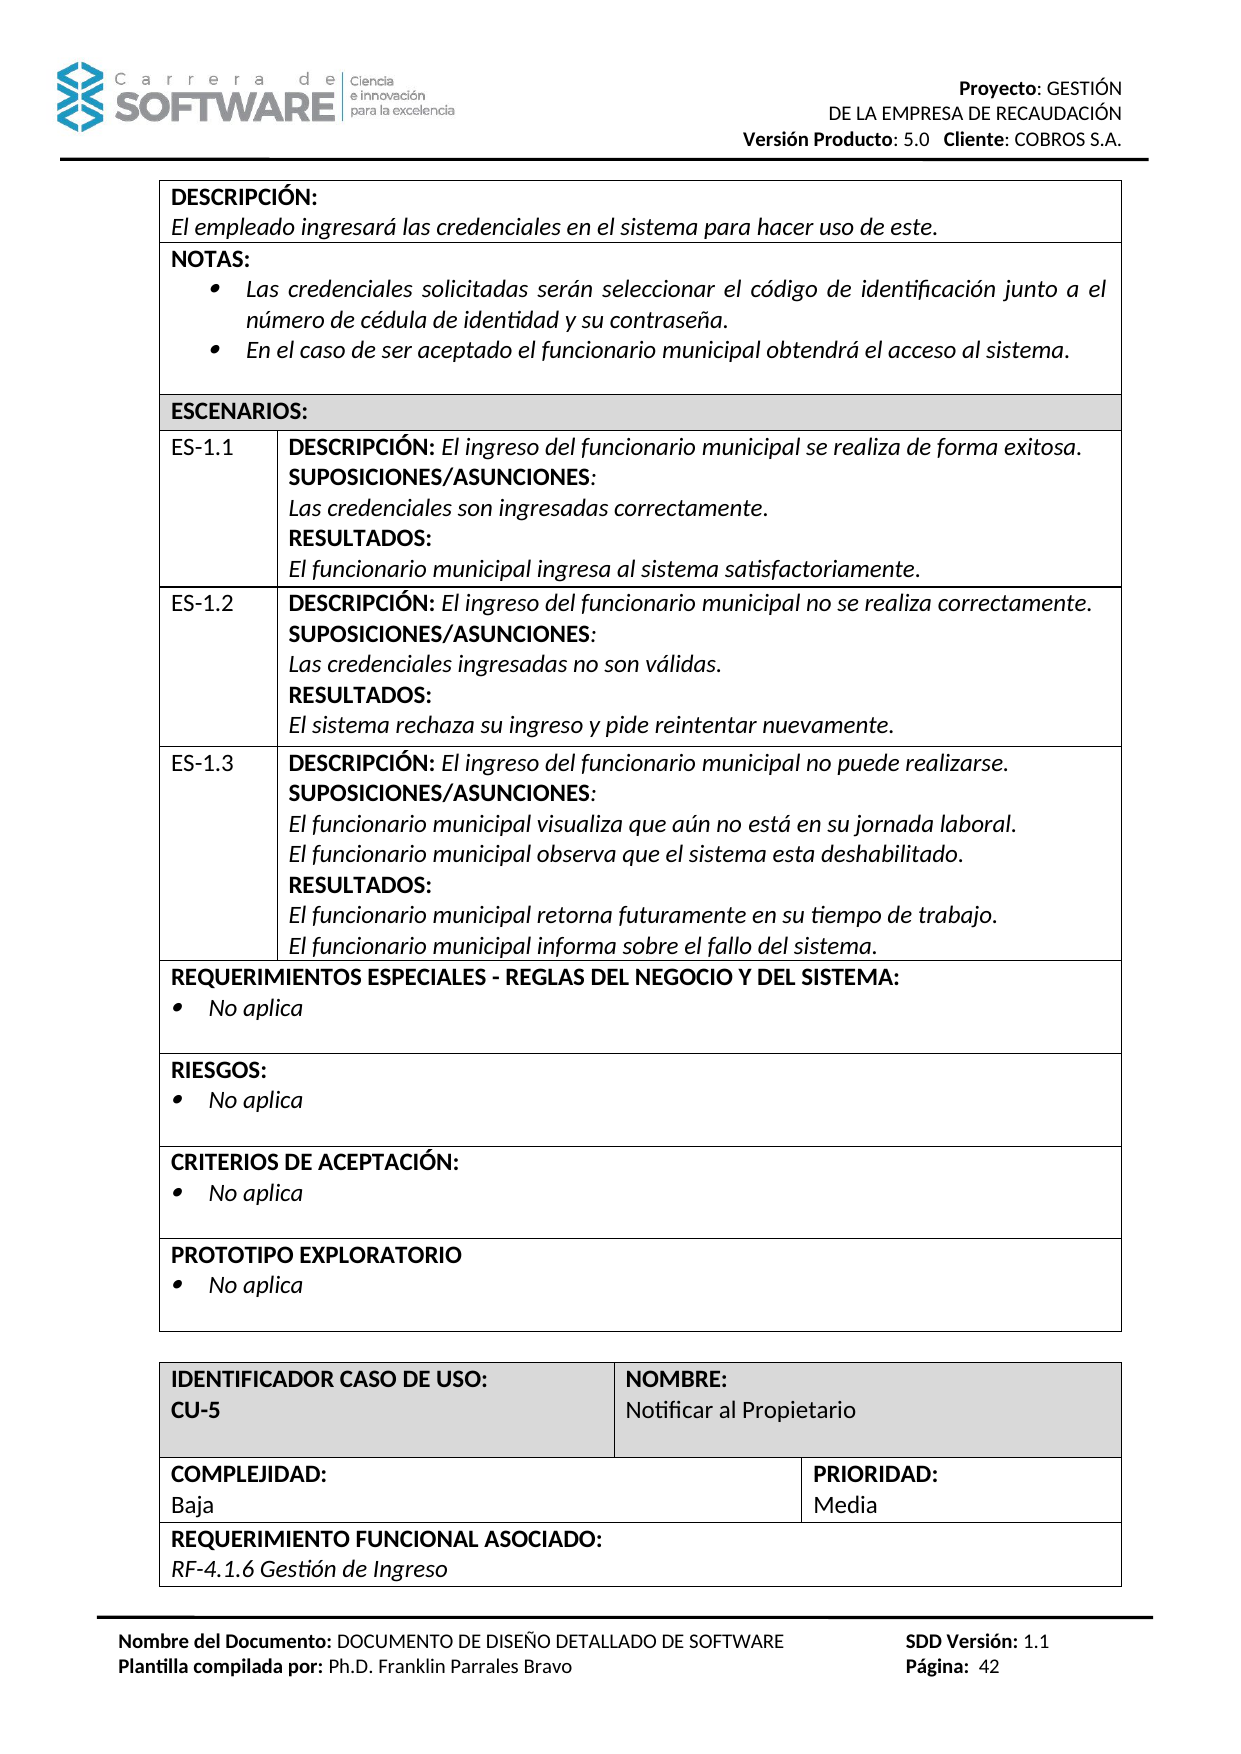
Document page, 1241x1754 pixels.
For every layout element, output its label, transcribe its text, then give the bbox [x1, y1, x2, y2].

table_cell PROTOTIPO EXPLORATORIO No aplica [160, 1239, 1121, 1331]
table_cell DESCRIPCIÓN: El empleado ingresará las credenciales en el sistema para hacer uso de este. [160, 181, 1121, 242]
table_header IDENTIFICADOR CASO DE USO: CU-5 [160, 1363, 614, 1457]
table_cell ES-1.3 [160, 747, 277, 960]
picture [46, 46, 461, 154]
table_cell REQUERIMIENTOS ESPECIALES - REGLAS DEL NEGOCIO Y DEL SISTEMA: No aplica [160, 961, 1121, 1053]
table_header NOMBRE: Notificar al Propietario [615, 1363, 1121, 1457]
table_cell COMPLEJIDAD: Baja [160, 1458, 801, 1522]
table_cell REQUERIMIENTO FUNCIONAL ASOCIADO: RF-4.1.6 Gestión de Ingreso [160, 1523, 1121, 1586]
table_cell RIESGOS: No aplica [160, 1054, 1121, 1146]
table_cell PRIORIDAD: Media [802, 1458, 1121, 1522]
table_cell CRITERIOS DE ACEPTACIÓN: No aplica [160, 1147, 1121, 1238]
table_cell DESCRIPCIÓN: El ingreso del funcionario municipal no puede realizarse. SUPOSICIONES/ASUNCIONES: El funcionario municipal visualiza que aún no está en su jornada laboral. El funcionario municipal observa que el sistema esta deshabilitado. RESULTADOS: El funcionario municipal retorna futuramente en su tiempo de trabajo. El funcionario municipal informa sobre el fallo del sistema. [278, 747, 1121, 960]
table_cell ESCENARIOS: [160, 395, 1121, 430]
table_cell DESCRIPCIÓN: El ingreso del funcionario municipal no se realiza correctamente. SUPOSICIONES/ASUNCIONES: Las credenciales ingresadas no son válidas. RESULTADOS: El sistema rechaza su ingreso y pide reintentar nuevamente. [278, 588, 1121, 746]
table_cell NOTAS: Las credenciales solicitadas serán seleccionar el código de identificación junto a el número de cédula de identidad y su contraseña. En el caso de ser aceptado el funcionario municipal obtendrá el acceso al sistema. [160, 243, 1121, 394]
table_cell ES-1.1 [160, 431, 277, 586]
table_cell DESCRIPCIÓN: El ingreso del funcionario municipal se realiza de forma exitosa. SUPOSICIONES/ASUNCIONES: Las credenciales son ingresadas correctamente. RESULTADOS: El funcionario municipal ingresa al sistema satisfactoriamente. [278, 431, 1121, 586]
table_cell ES-1.2 [160, 588, 277, 746]
